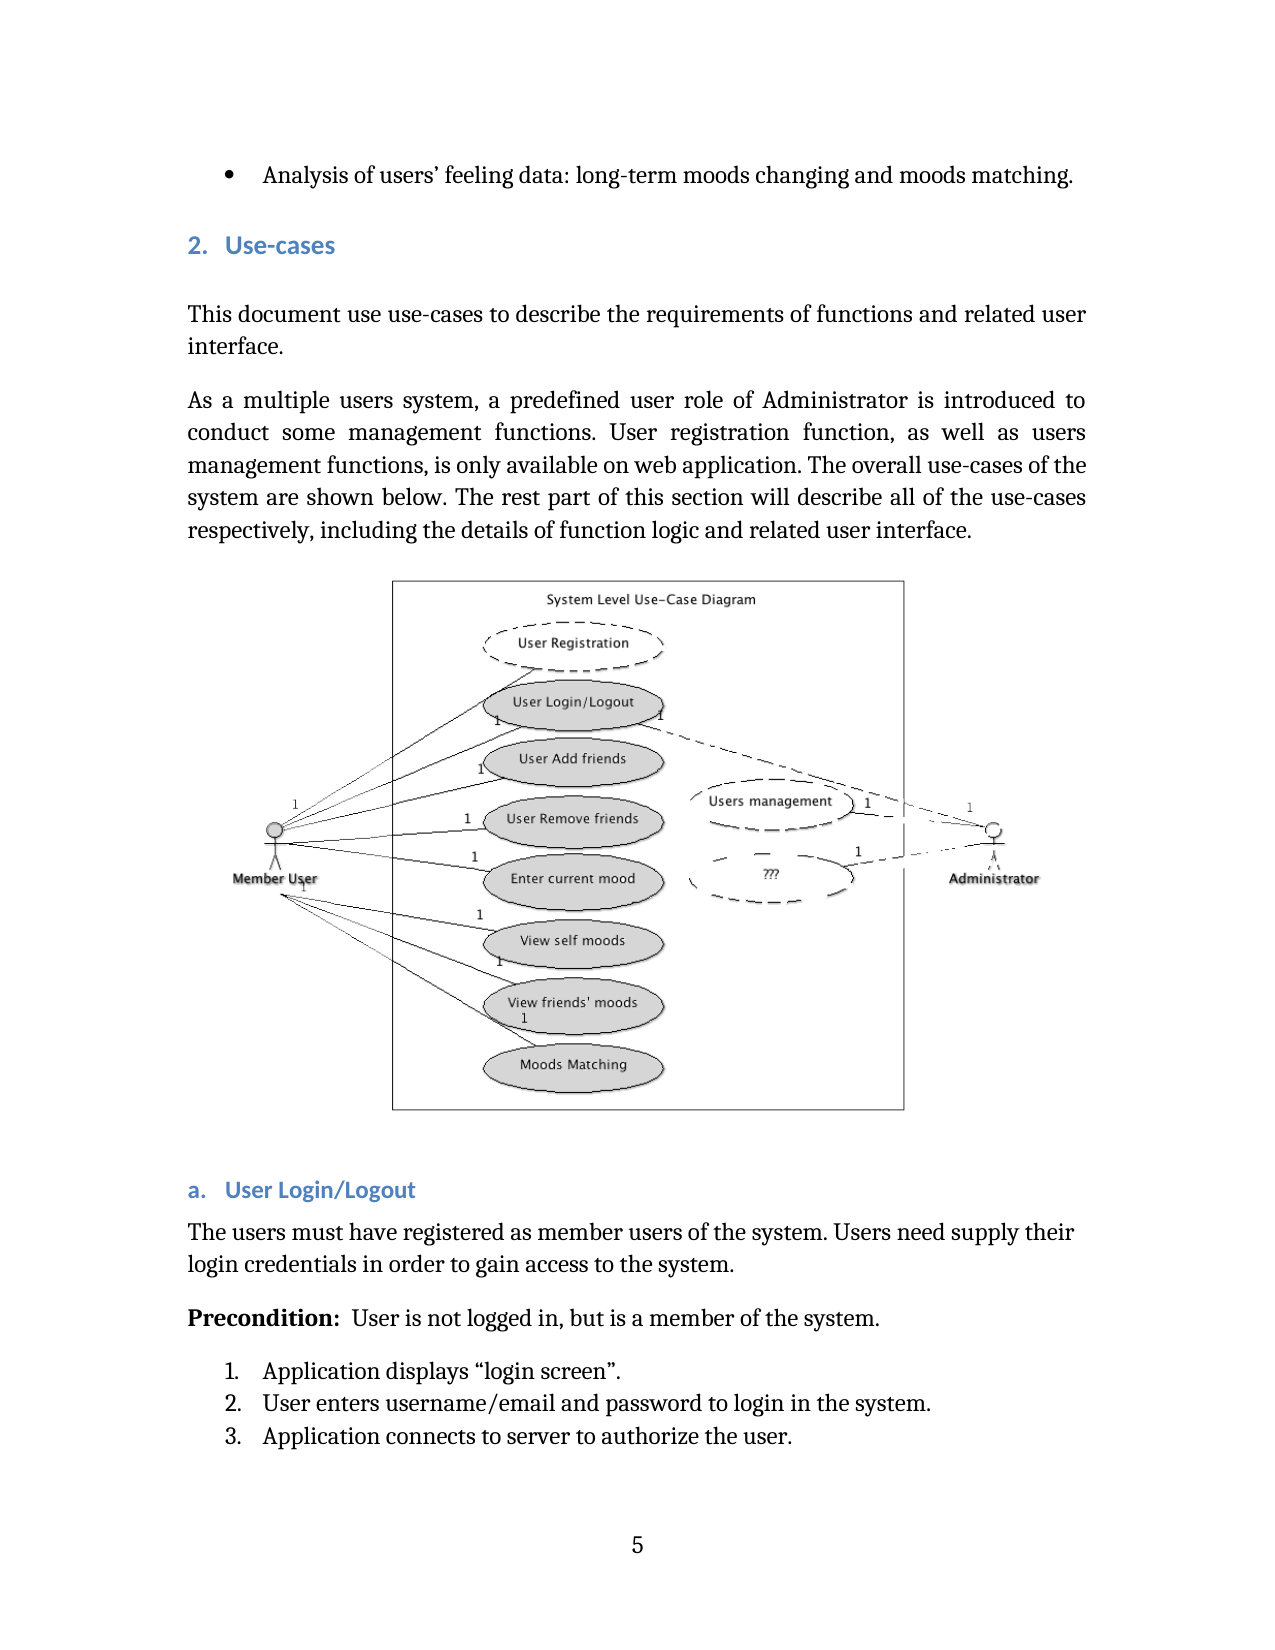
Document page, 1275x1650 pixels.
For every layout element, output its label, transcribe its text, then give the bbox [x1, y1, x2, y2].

subtitle Use-cases [187, 212, 1087, 277]
list User enters username/email and password to login in the system. [225, 1387, 1087, 1420]
subtitle User Login/Logout [187, 1173, 1087, 1205]
list Application displays “login screen”. [225, 1355, 1087, 1387]
list Analysis of users’ feeling data: long-term moods changing and moods matching. [225, 159, 1087, 191]
list Application connects to server to authorize the user. [225, 1420, 1087, 1452]
text As a multiple users system, a predefined user role of Administrator is introduced to conduct some management functions. User registration function, as well as users management functions, is only available on web application. The overall use-cases of the system are shown below. The rest part of this section will describe all of the use-cases respectively, including the details of function logic and related user interface. [187, 384, 1087, 546]
text This document use use-cases to describe the requirements of functions and related user interface. [187, 298, 1087, 363]
text The users must have registered as member users of the system. Users need supply their login credentials in order to gain access to the system. [187, 1216, 1087, 1281]
text Precondition: User is not logged in, but is a member of the system. [187, 1302, 1087, 1334]
picture [225, 567, 1050, 1124]
